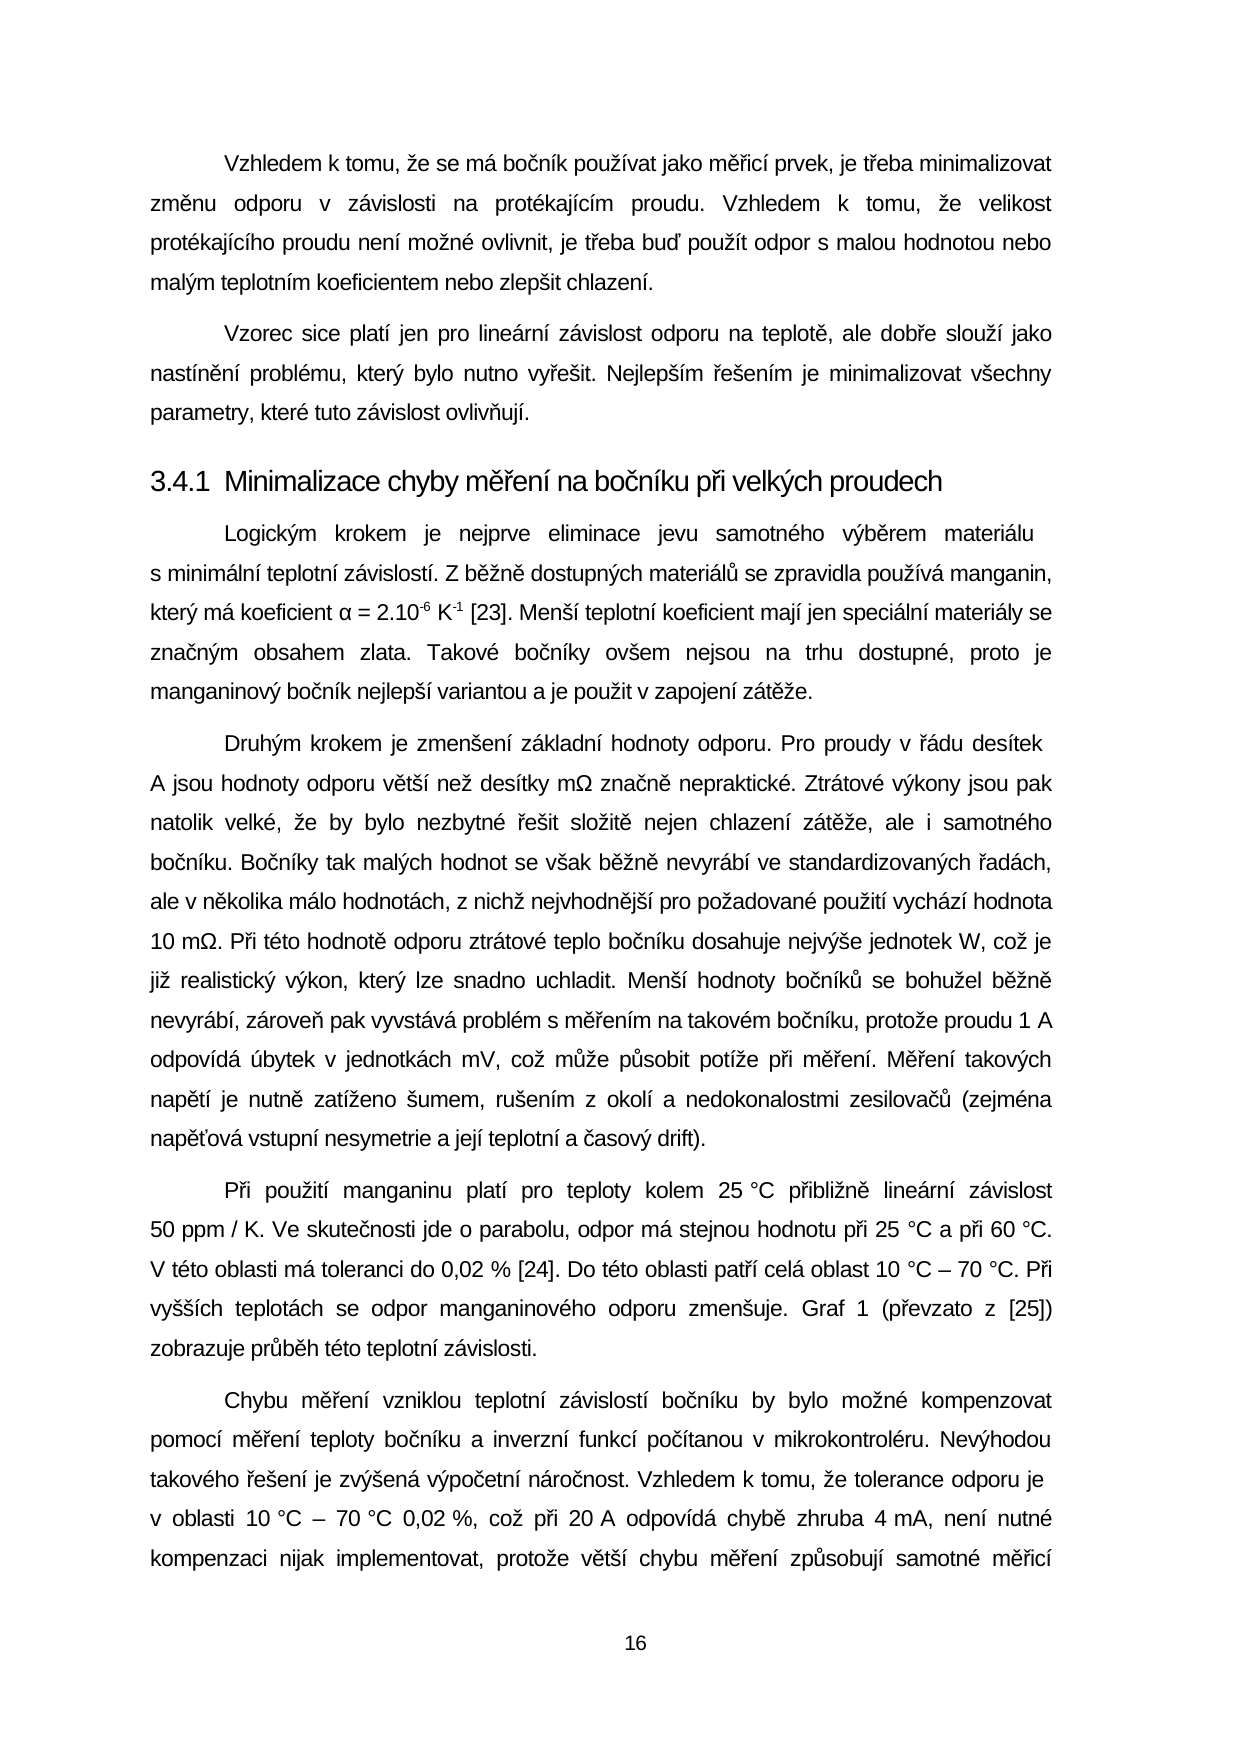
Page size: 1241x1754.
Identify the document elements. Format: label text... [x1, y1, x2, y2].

text Vzhledem k tomu, že se má bočník používat jako měřicí prvek, je třeba minimalizovat změnu odporu v závislosti na protékajícím proudu. Vzhledem k tomu, že velikost protékajícího proudu není možné ovlivnit, je třeba buď použít odpor s malou hodnotou nebo malým teplotním koeficientem nebo zlepšit chlazení. [150, 150, 1053, 295]
text Logickým krokem je nejprve eliminace jevu samotného výběrem materiálu s minimální teplotní závislostí. Z běžně dostupných materiálů se zpravidla používá manganin, který má koeficient α = 2.10-6 K-1 [23]. Menší teplotní koeficient mají jen speciální materiály se značným obsahem zlata. Takové bočníky ovšem nejsou na trhu dostupné, proto je manganinový bočník nejlepší variantou a je použit v zapojení zátěže. [150, 520, 1053, 704]
text Vzorec sice platí jen pro lineární závislost odporu na teplotě, ale dobře slouží jako nastínění problému, který bylo nutno vyřešit. Nejlepším řešením je minimalizovat všechny parametry, které tuto závislost ovlivňují. [150, 320, 1053, 426]
text Při použití manganinu platí pro teploty kolem 25 °C přibližně lineární závislost 50 ppm / K. Ve skutečnosti jde o parabolu, odpor má stejnou hodnotu při 25 °C a při 60 °C. V této oblasti má toleranci do 0,02 % [24]. Do této oblasti patří celá oblast 10 °C – 70 °C. Při vyšších teplotách se odpor manganinového odporu zmenšuje. Graf 1 (převzato z [25]) zobrazuje průběh této teplotní závislosti. [150, 1177, 1053, 1361]
subtitle Minimalizace chyby měření na bočníku při velkých proudech [150, 464, 1053, 497]
text Druhým krokem je zmenšení základní hodnoty odporu. Pro proudy v řádu desítek A jsou hodnoty odporu větší než desítky mΩ značně nepraktické. Ztrátové výkony jsou pak natolik velké, že by bylo nezbytné řešit složitě nejen chlazení zátěže, ale i samotného bočníku. Bočníky tak malých hodnot se však běžně nevyrábí ve standardizovaných řadách, ale v několika málo hodnotách, z nichž nejvhodnější pro požadované použití vychází hodnota 10 mΩ. Při této hodnotě odporu ztrátové teplo bočníku dosahuje nejvýše jednotek W, což je již realistický výkon, který lze snadno uchladit. Menší hodnoty bočníků se bohužel běžně nevyrábí, zároveň pak vyvstává problém s měřením na takovém bočníku, protože proudu 1 A odpovídá úbytek v jednotkách mV, což může působit potíže při měření. Měření takových napětí je nutně zatíženo šumem, rušením z okolí a nedokonalostmi zesilovačů (zejména napěťová vstupní nesymetrie a její teplotní a časový drift). [150, 730, 1053, 1151]
